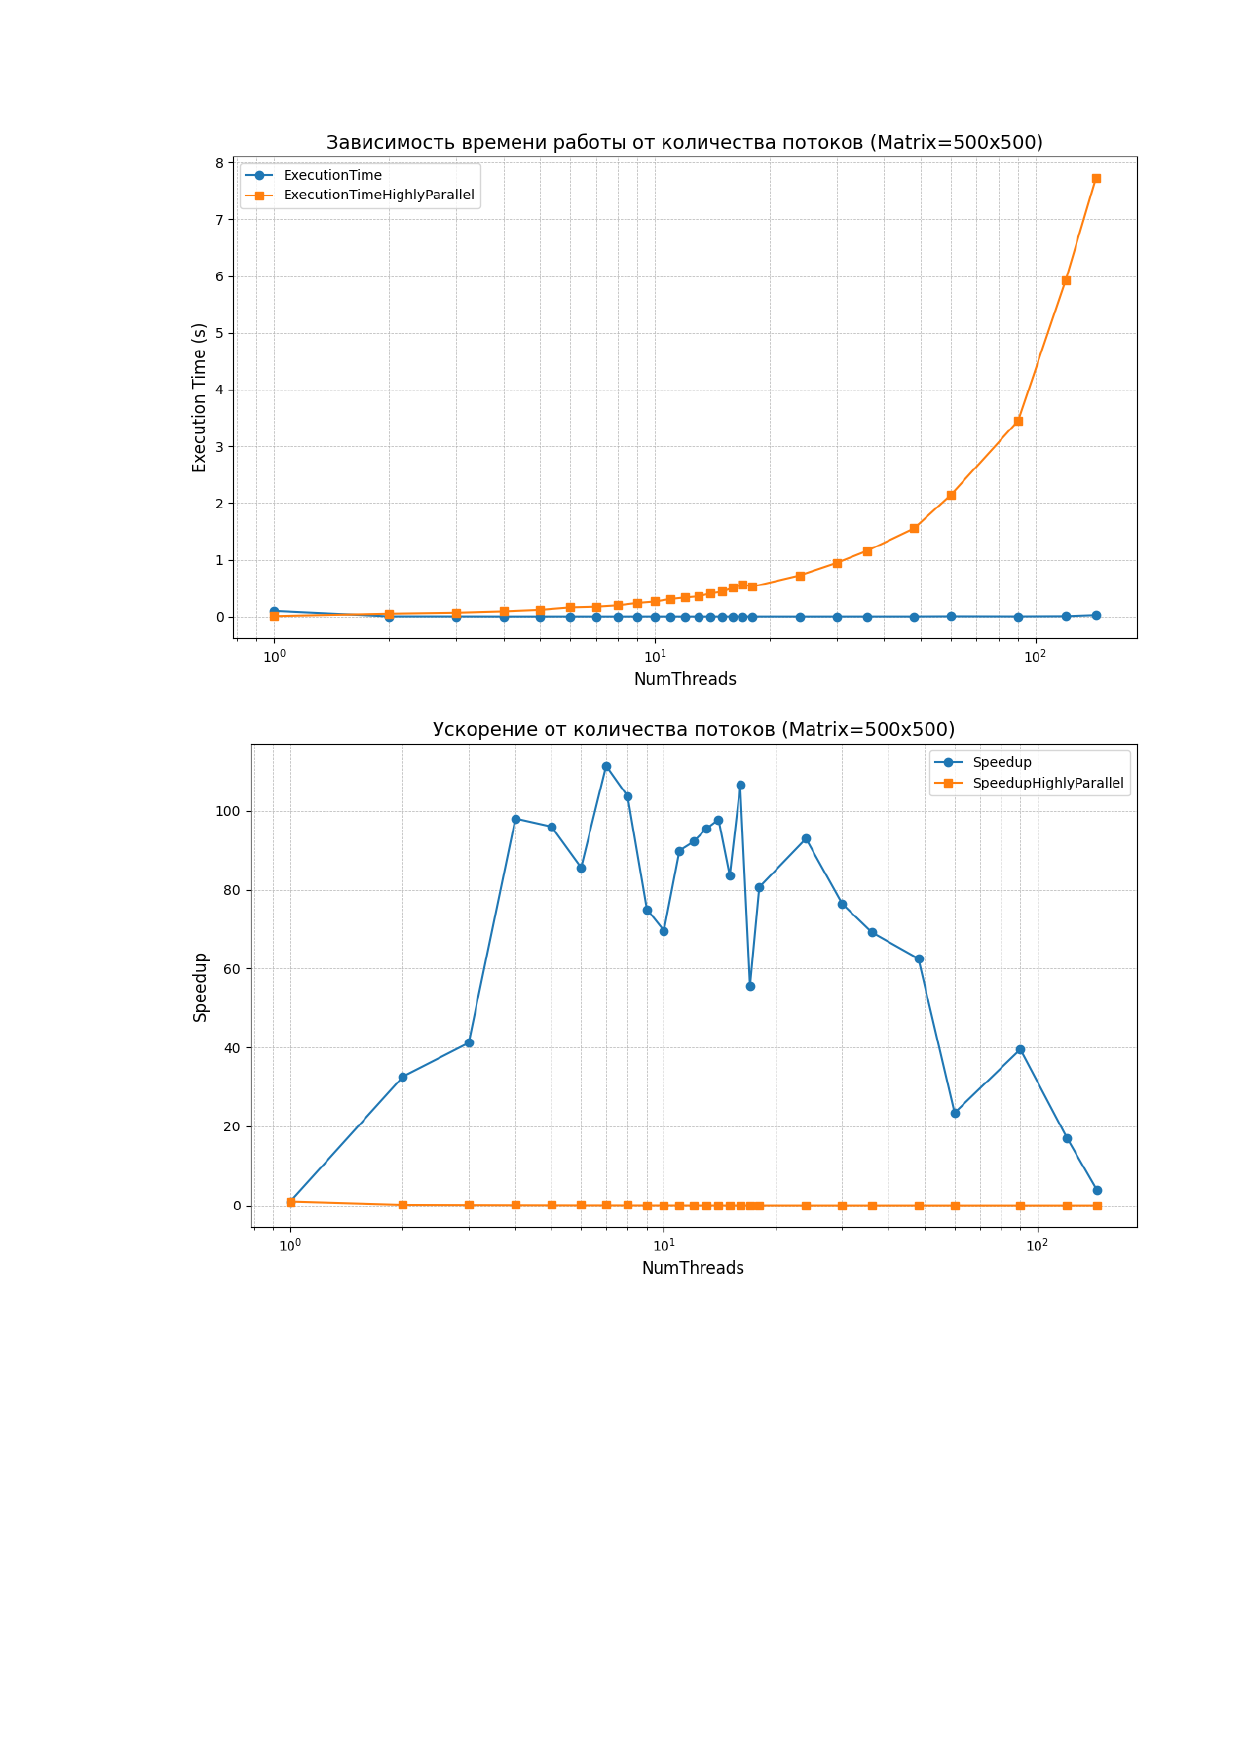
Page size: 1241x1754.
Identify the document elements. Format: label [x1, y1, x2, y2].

picture [177, 707, 1151, 1292]
picture [177, 118, 1151, 703]
